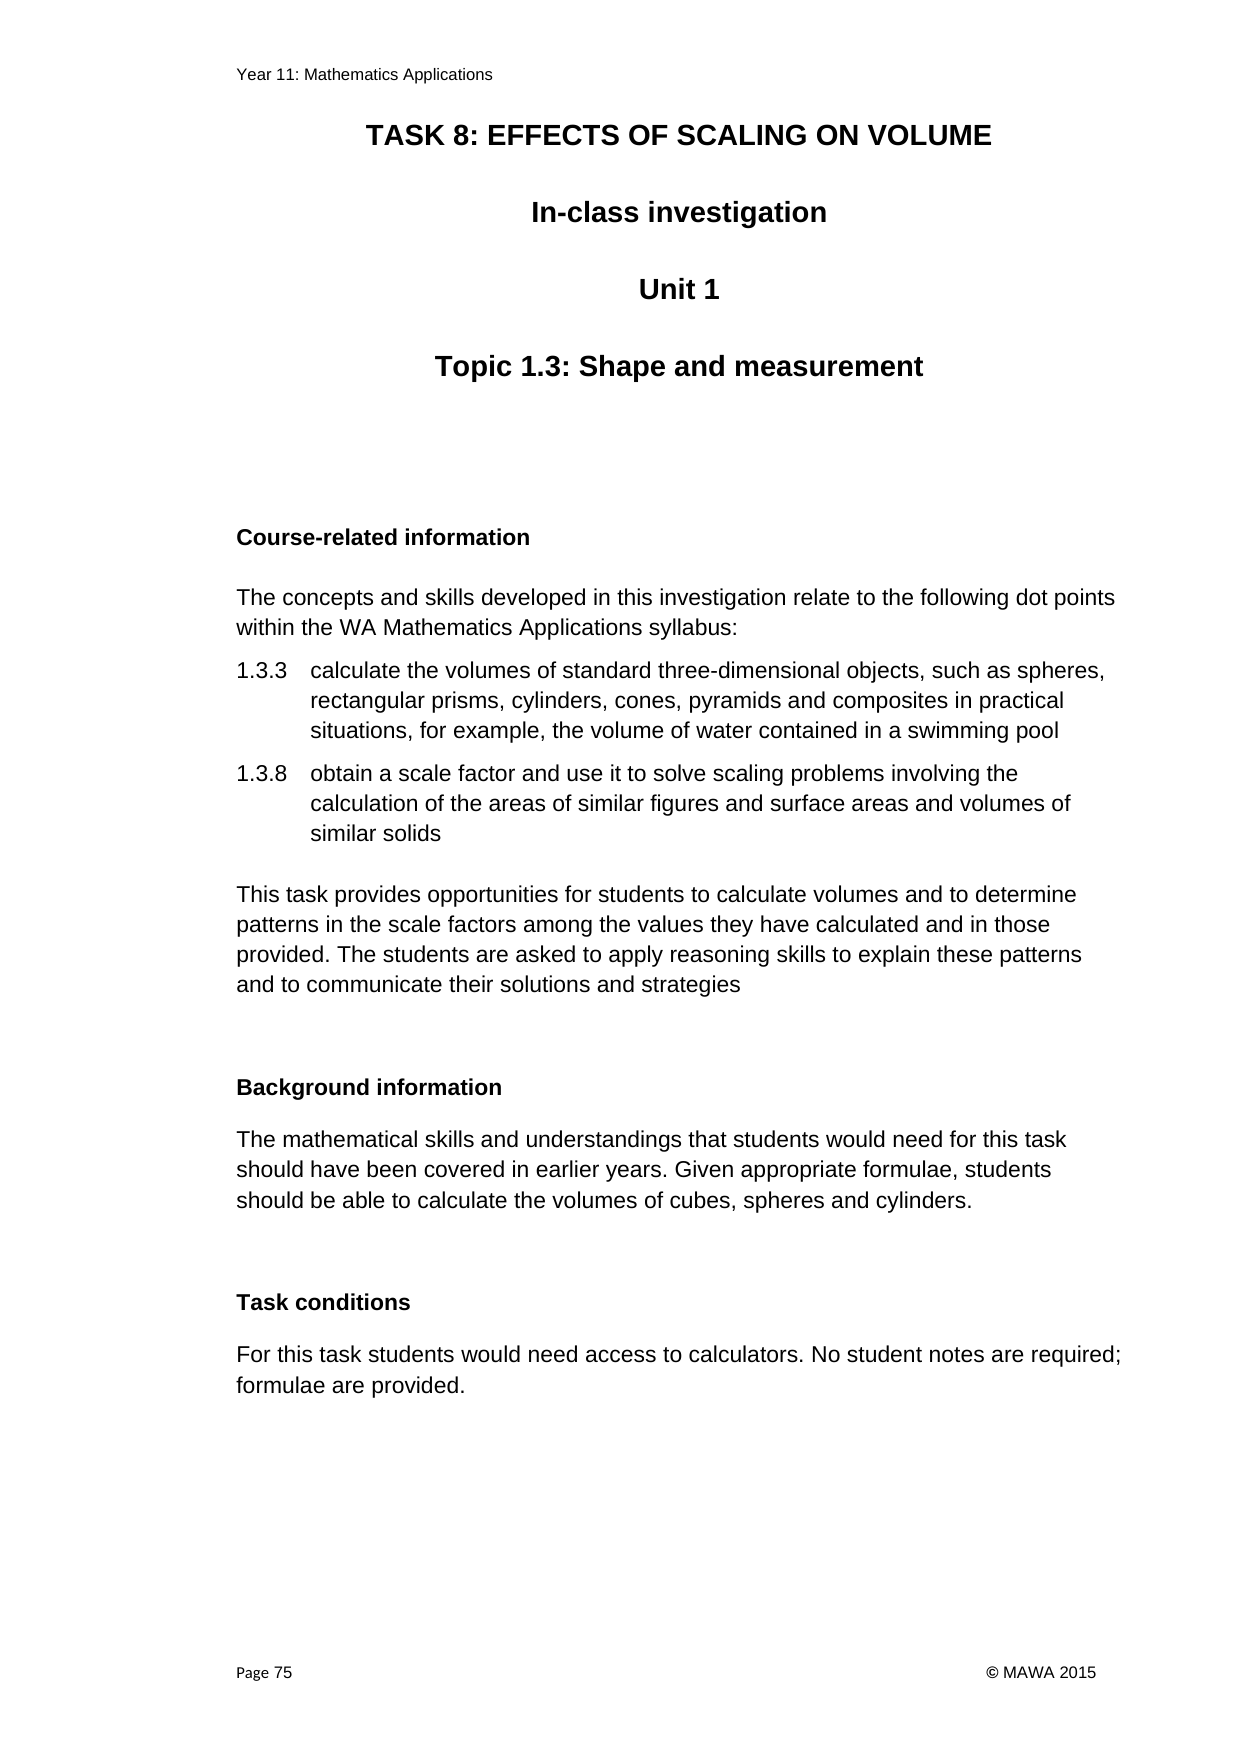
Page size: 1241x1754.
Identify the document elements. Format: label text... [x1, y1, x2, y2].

text In-class investigation [236, 195, 1122, 229]
text For this task students would need access to calculators. No student notes are required; formulae are provided. [236, 1341, 1122, 1398]
text TASK 8: EFFECTS OF SCALING ON VOLUME [236, 118, 1122, 152]
text 1.3.8 obtain a scale factor and use it to solve scaling problems involving the calculation of the areas of similar figures and surface areas and volumes of similar solids [236, 760, 1122, 847]
text Task conditions [236, 1289, 1122, 1315]
text 1.3.3 calculate the volumes of standard three-dimensional objects, such as spheres, rectangular prisms, cylinders, cones, pyramids and composites in practical situations, for example, the volume of water contained in a swimming pool [236, 657, 1122, 744]
text This task provides opportunities for students to calculate volumes and to determine patterns in the scale factors among the values they have calculated and in those provided. The students are asked to apply reasoning skills to explain these patterns and to communicate their solutions and strategies [236, 881, 1122, 998]
text Unit 1 [236, 272, 1122, 306]
text The concepts and skills developed in this investigation relate to the following dot points within the WA Mathematics Applications syllabus: [236, 584, 1122, 641]
text Course-related information [236, 523, 1122, 550]
text Topic 1.3: Shape and measurement [236, 349, 1122, 383]
text Background information [236, 1073, 1122, 1100]
text The mathematical skills and understandings that students would need for this task should have been covered in earlier years. Given appropriate formulae, students should be able to calculate the volumes of cubes, spheres and cylinders. [236, 1126, 1122, 1213]
